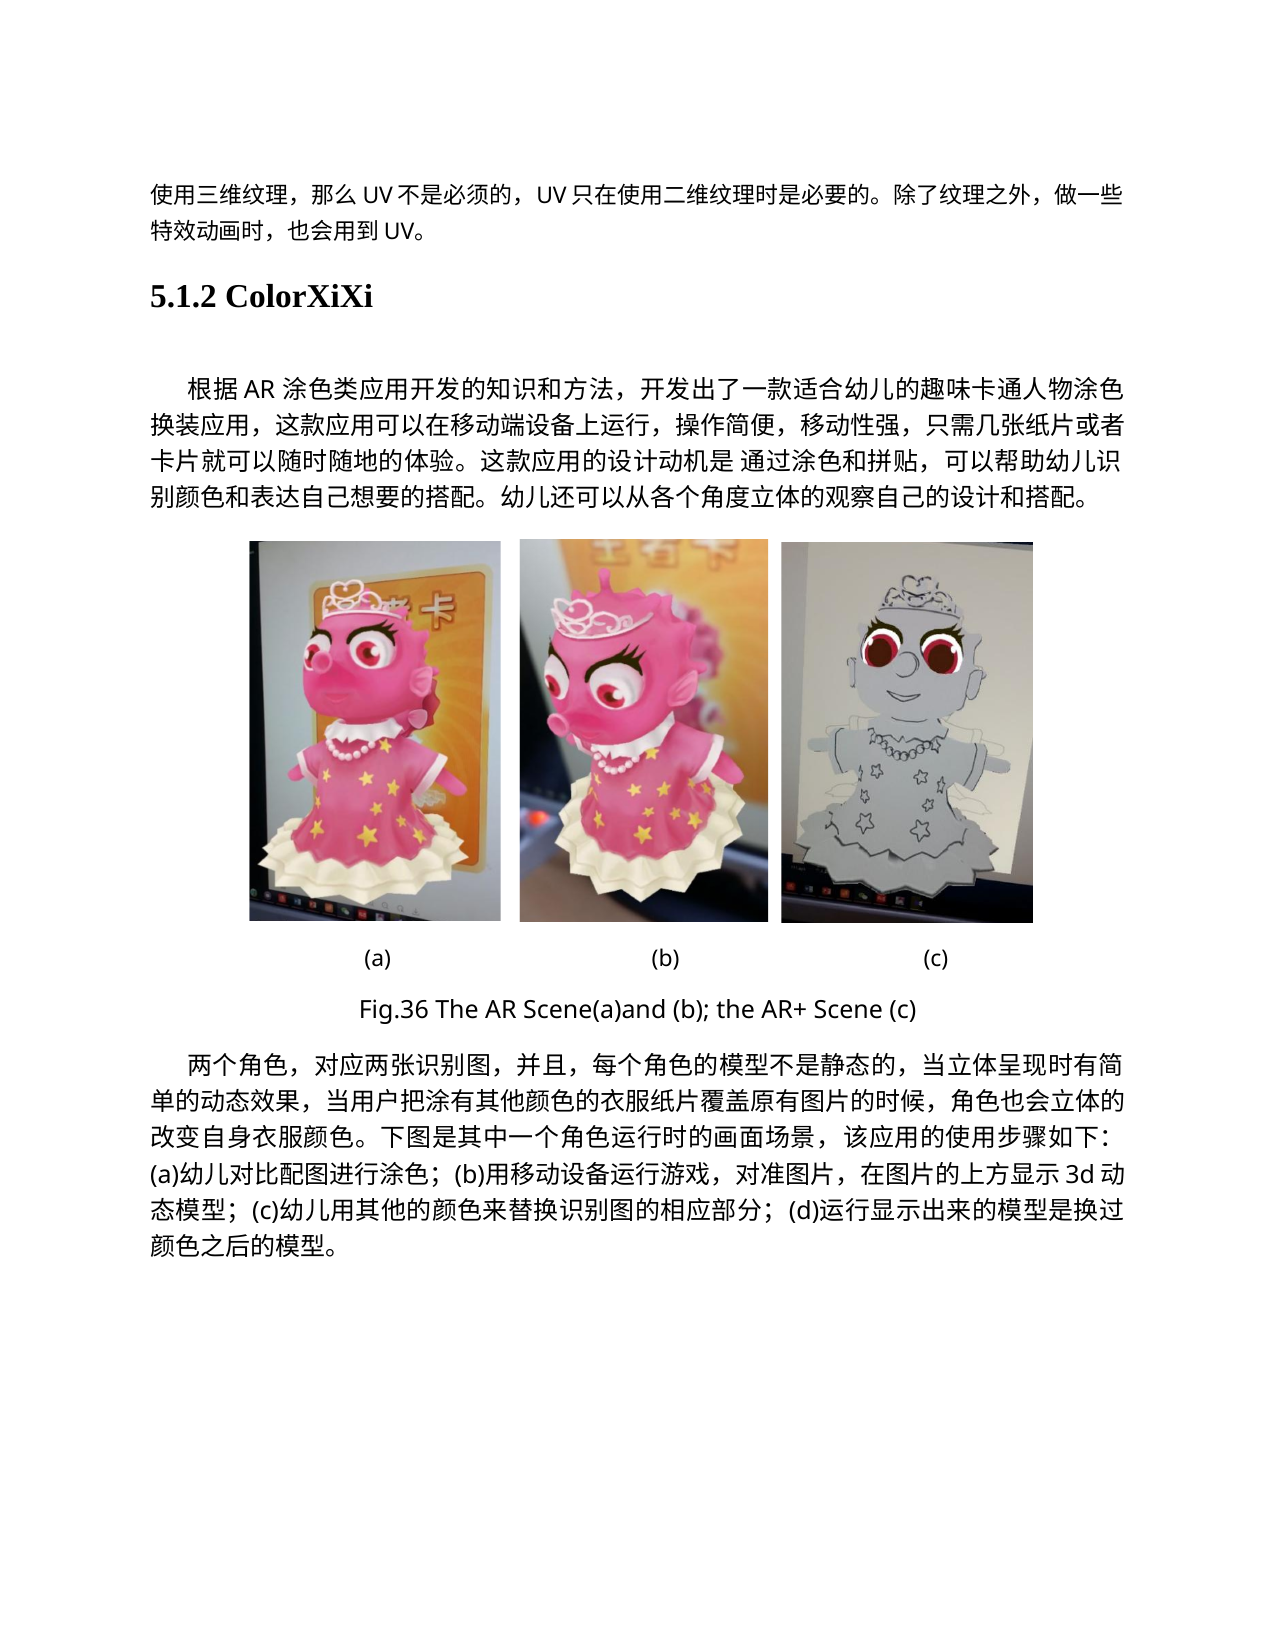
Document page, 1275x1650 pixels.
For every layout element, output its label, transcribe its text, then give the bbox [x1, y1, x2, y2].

text 根据AR 涂色类应用开发的知识和方法，开发出了一款适合幼儿的趣味卡通人物涂色换装应用，这款应用可以在移动端设备上运行，操作简便，移动性强，只需几张纸片或者卡片就可以随时随地的体验。这款应用的设计动机是 通过涂色和拼贴，可以帮助幼儿识别颜色和表达自己想要的搭配。幼儿还可以从各个角度立体的观察自己的设计和搭配。 [150, 369, 1125, 514]
text 5.1.2 ColorXiXi [150, 276, 1125, 314]
picture [781, 542, 1033, 923]
text 两个角色，对应两张识别图，并且，每个角色的模型不是静态的，当立体呈现时有简单的动态效果，当用户把涂有其他颜色的衣服纸片覆盖原有图片的时候，角色也会立体的改变自身衣服颜色。下图是其中一个角色运行时的画面场景，该应用的使用步骤如下：(a)幼儿对比配图进行涂色；(b)用移动设备运行游戏，对准图片，在图片的上方显示3d动态模型；(c)幼儿用其他的颜色来替换识别图的相应部分；(d)运行显示出来的模型是换过颜色之后的模型。 [150, 1045, 1125, 1263]
list (b) (c) [187, 941, 1125, 973]
text Fig.36 The AR Scene(a)and (b); the AR+ Scene (c) [150, 992, 1125, 1026]
picture [520, 539, 769, 922]
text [150, 177, 1125, 246]
picture [250, 541, 501, 921]
